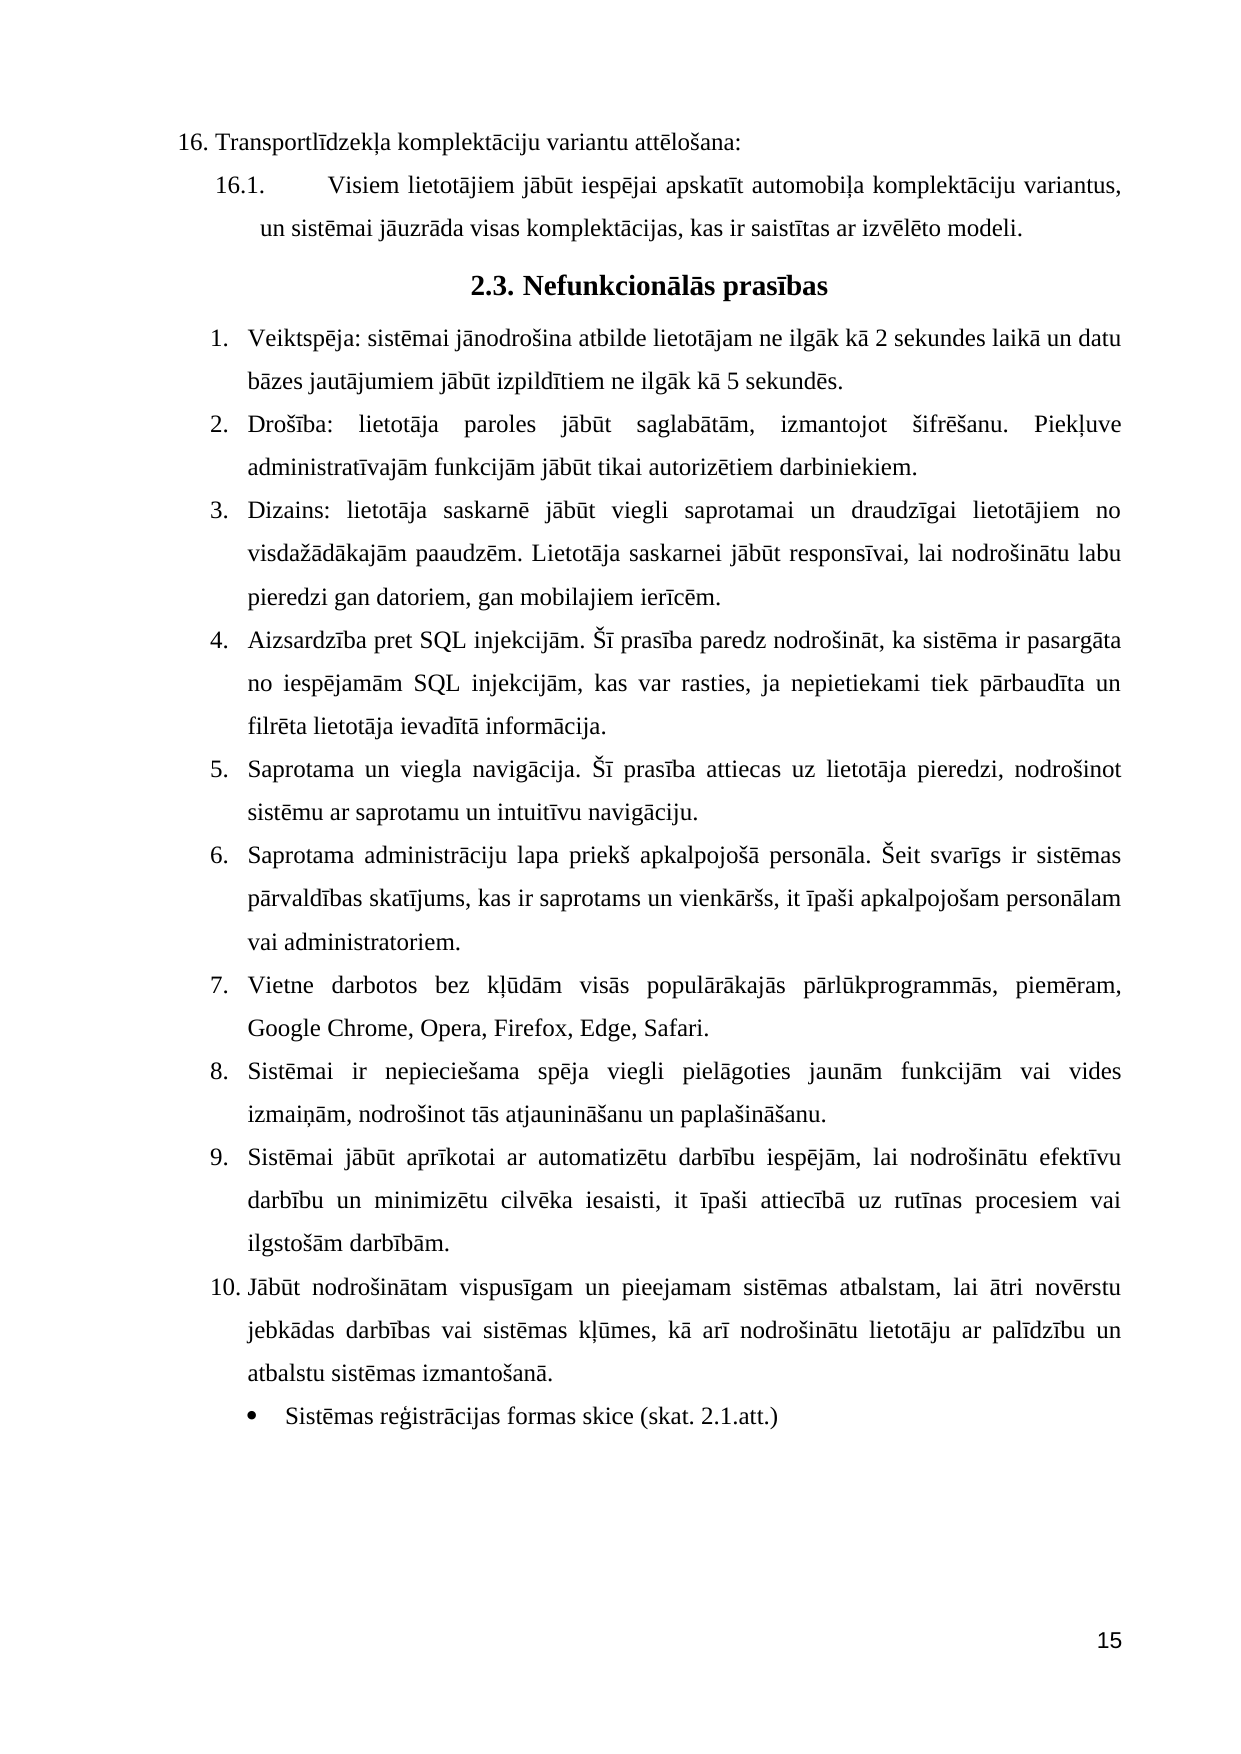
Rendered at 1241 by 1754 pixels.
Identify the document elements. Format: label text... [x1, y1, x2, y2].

list Sistēmai ir nepieciešama spēja viegli pielāgoties jaunām funkcijām vai vides izmaiņām, nodrošinot tās atjaunināšanu un paplašināšanu. [210, 1056, 1122, 1128]
subtitle Nefunkcionālās prasības [177, 268, 1122, 302]
list Aizsardzība pret SQL injekcijām. Šī prasība paredz nodrošināt, ka sistēma ir pasargāta no iespējamām SQL injekcijām, kas var rasties, ja nepietiekami tiek pārbaudīta un filrēta lietotāja ievadītā informācija. [210, 625, 1122, 740]
list Jābūt nodrošinātam vispusīgam un pieejamam sistēmas atbalstam, lai ātri novērstu jebkādas darbības vai sistēmas kļūmes, kā arī nodrošinātu lietotāju ar palīdzību un atbalstu sistēmas izmantošanā. [210, 1272, 1122, 1387]
list Sistēmas reģistrācijas formas skice (skat. 2.1.att.) [247, 1401, 1122, 1430]
list Transportlīdzekļa komplektāciju variantu attēlošana: [177, 127, 1122, 155]
list Saprotama un viegla navigācija. Šī prasība attiecas uz lietotāja pieredzi, nodrošinot sistēmu ar saprotamu un intuitīvu navigāciju. [210, 754, 1122, 826]
list Sistēmai jābūt aprīkotai ar automatizētu darbību iespējām, lai nodrošinātu efektīvu darbību un minimizētu cilvēka iesaisti, it īpaši attiecībā uz rutīnas procesiem vai ilgstošām darbībām. [210, 1142, 1122, 1257]
list Visiem lietotājiem jābūt iespējai apskatīt automobiļa komplektāciju variantus, un sistēmai jāuzrāda visas komplektācijas, kas ir saistītas ar izvēlēto modeli. [215, 170, 1122, 242]
list Vietne darbotos bez kļūdām visās populārākajās pārlūkprogrammās, piemēram, Google Chrome, Opera, Firefox, Edge, Safari. [210, 970, 1122, 1042]
list Drošība: lietotāja paroles jābūt saglabātām, izmantojot šifrēšanu. Piekļuve administratīvajām funkcijām jābūt tikai autorizētiem darbiniekiem. [210, 409, 1122, 481]
list Saprotama administrāciju lapa priekš apkalpojošā personāla. Šeit svarīgs ir sistēmas pārvaldības skatījums, kas ir saprotams un vienkāršs, it īpaši apkalpojošam personālam vai administratoriem. [210, 840, 1122, 955]
list Veiktspēja: sistēmai jānodrošina atbilde lietotājam ne ilgāk kā 2 sekundes laikā un datu bāzes jautājumiem jābūt izpildītiem ne ilgāk kā 5 sekundēs. [210, 323, 1122, 395]
list Dizains: lietotāja saskarnē jābūt viegli saprotamai un draudzīgai lietotājiem no visdažādākajām paaudzēm. Lietotāja saskarnei jābūt responsīvai, lai nodrošinātu labu pieredzi gan datoriem, gan mobilajiem ierīcēm. [210, 495, 1122, 610]
